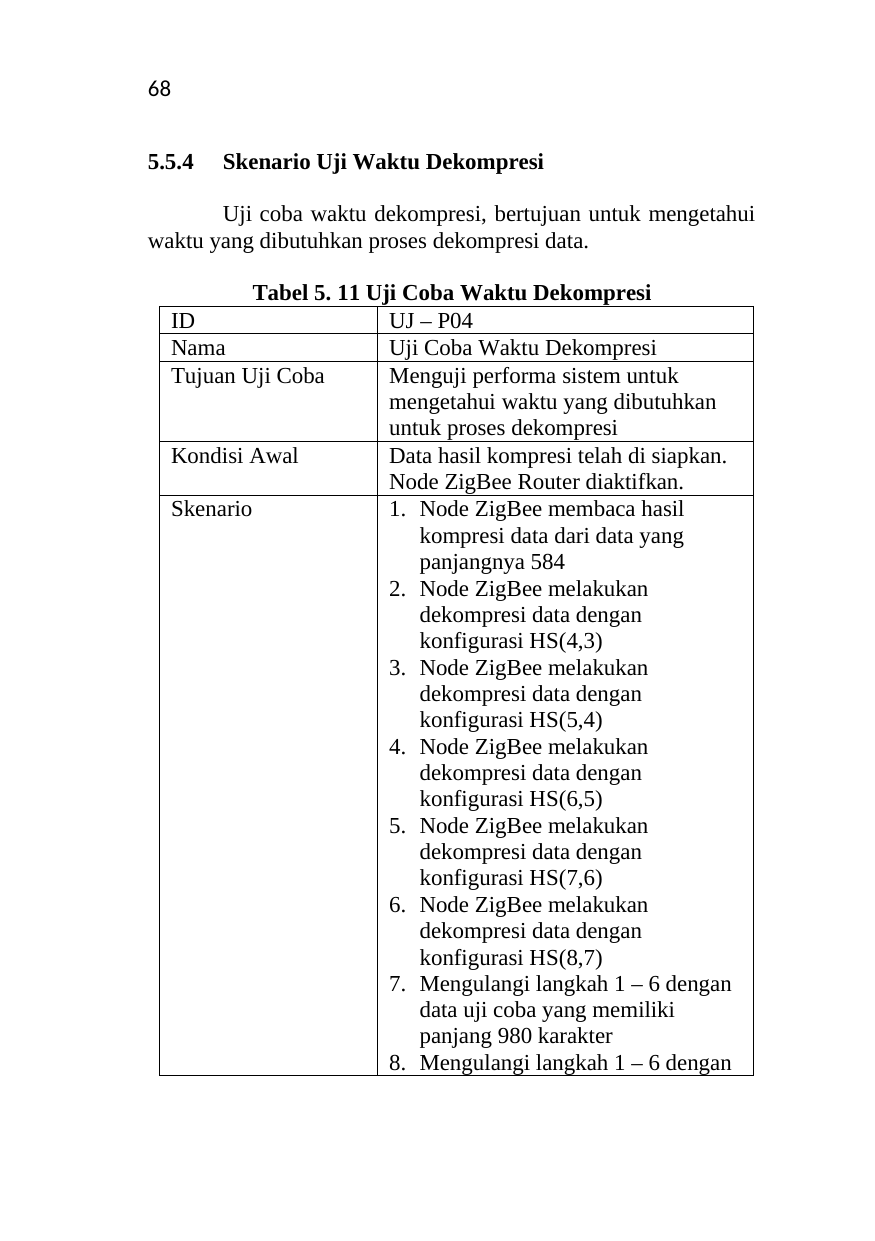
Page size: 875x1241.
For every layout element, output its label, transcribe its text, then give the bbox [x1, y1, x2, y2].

text Tabel 5. 11 Uji Coba Waktu Dekompresi [148, 279, 756, 306]
table_cell Uji Coba Waktu Dekompresi [378, 334, 753, 361]
text Uji coba waktu dekompresi, bertujuan untuk mengetahui waktu yang dibutuhkan proses dekompresi data. [148, 200, 756, 253]
table_cell Nama [160, 334, 377, 361]
table_cell Menguji performa sistem untuk mengetahui waktu yang dibutuhkan untuk proses dekompresi [378, 362, 753, 441]
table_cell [378, 496, 753, 1075]
table_cell Tujuan Uji Coba [160, 362, 377, 441]
table_header ID [160, 307, 377, 333]
table_cell Kondisi Awal [160, 442, 377, 494]
table_cell Data hasil kompresi telah di siapkan. Node ZigBee Router diaktifkan. [378, 442, 753, 494]
table_cell Skenario [160, 496, 377, 1075]
table_header UJ – P04 [378, 307, 753, 333]
subtitle Skenario Uji Waktu Dekompresi [148, 148, 756, 174]
